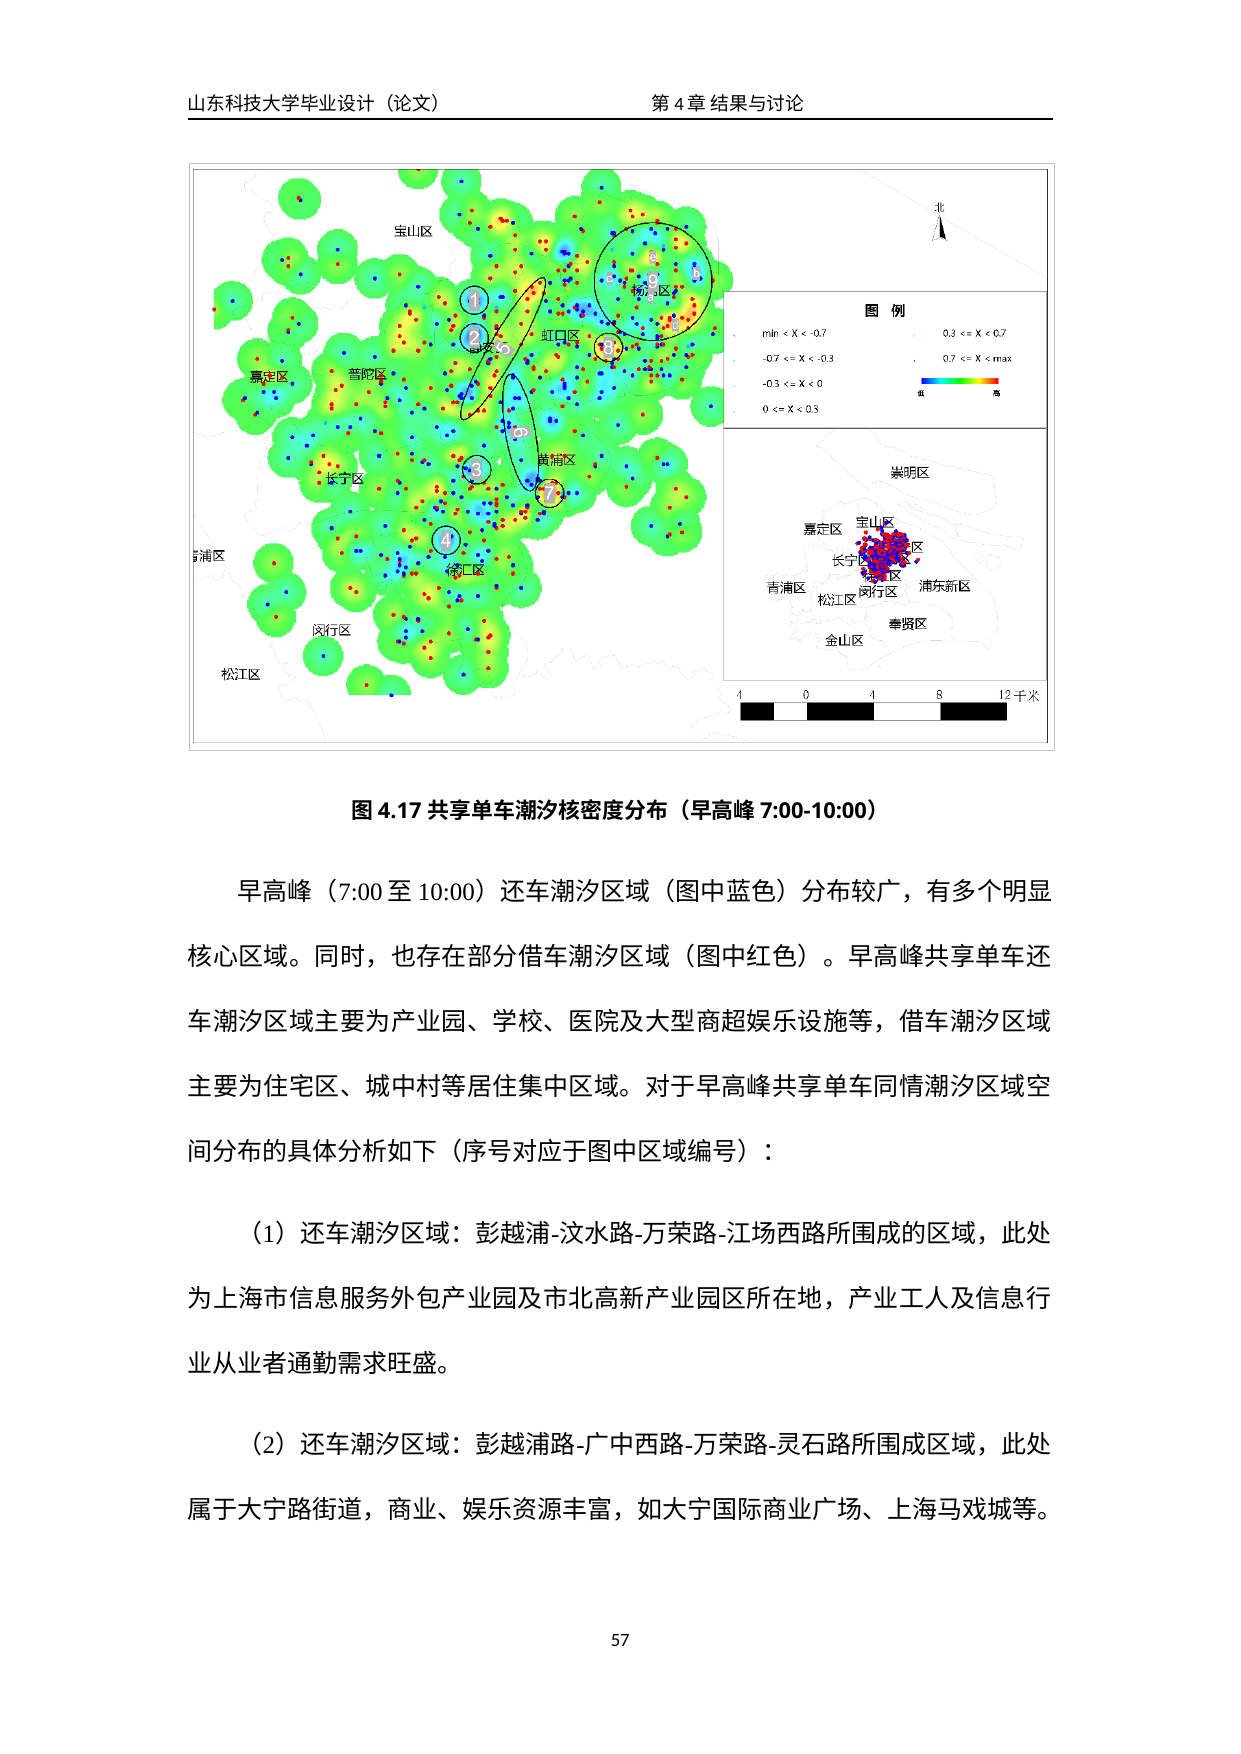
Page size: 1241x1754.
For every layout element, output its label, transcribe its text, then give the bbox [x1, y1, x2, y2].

text 早高峰（7:00至10:00）还车潮汐区域（图中蓝色）分布较广，有多个明显核心区域。同时，也存在部分借车潮汐区域（图中红色）。早高峰共享单车还车潮汐区域主要为产业园、学校、医院及大型商超娱乐设施等，借车潮汐区域主要为住宅区、城中村等居住集中区域。对于早高峰共享单车同情潮汐区域空间分布的具体分析如下（序号对应于图中区域编号）： [187, 857, 1053, 1182]
text （2）还车潮汐区域：彭越浦路-广中西路-万荣路-灵石路所围成区域，此处属于大宁路街道，商业、娱乐资源丰富，如大宁国际商业广场、上海马戏城等。 [187, 1410, 1053, 1540]
text （1）还车潮汐区域：彭越浦-汶水路-万荣路-江场西路所围成的区域，此处为上海市信息服务外包产业园及市北高新产业园区所在地，产业工人及信息行业从业者通勤需求旺盛。 [187, 1199, 1053, 1394]
picture [187, 162, 1057, 753]
text 图4.17 共享单车潮汐核密度分布（早高峰7:00-10:00） [187, 793, 1053, 825]
